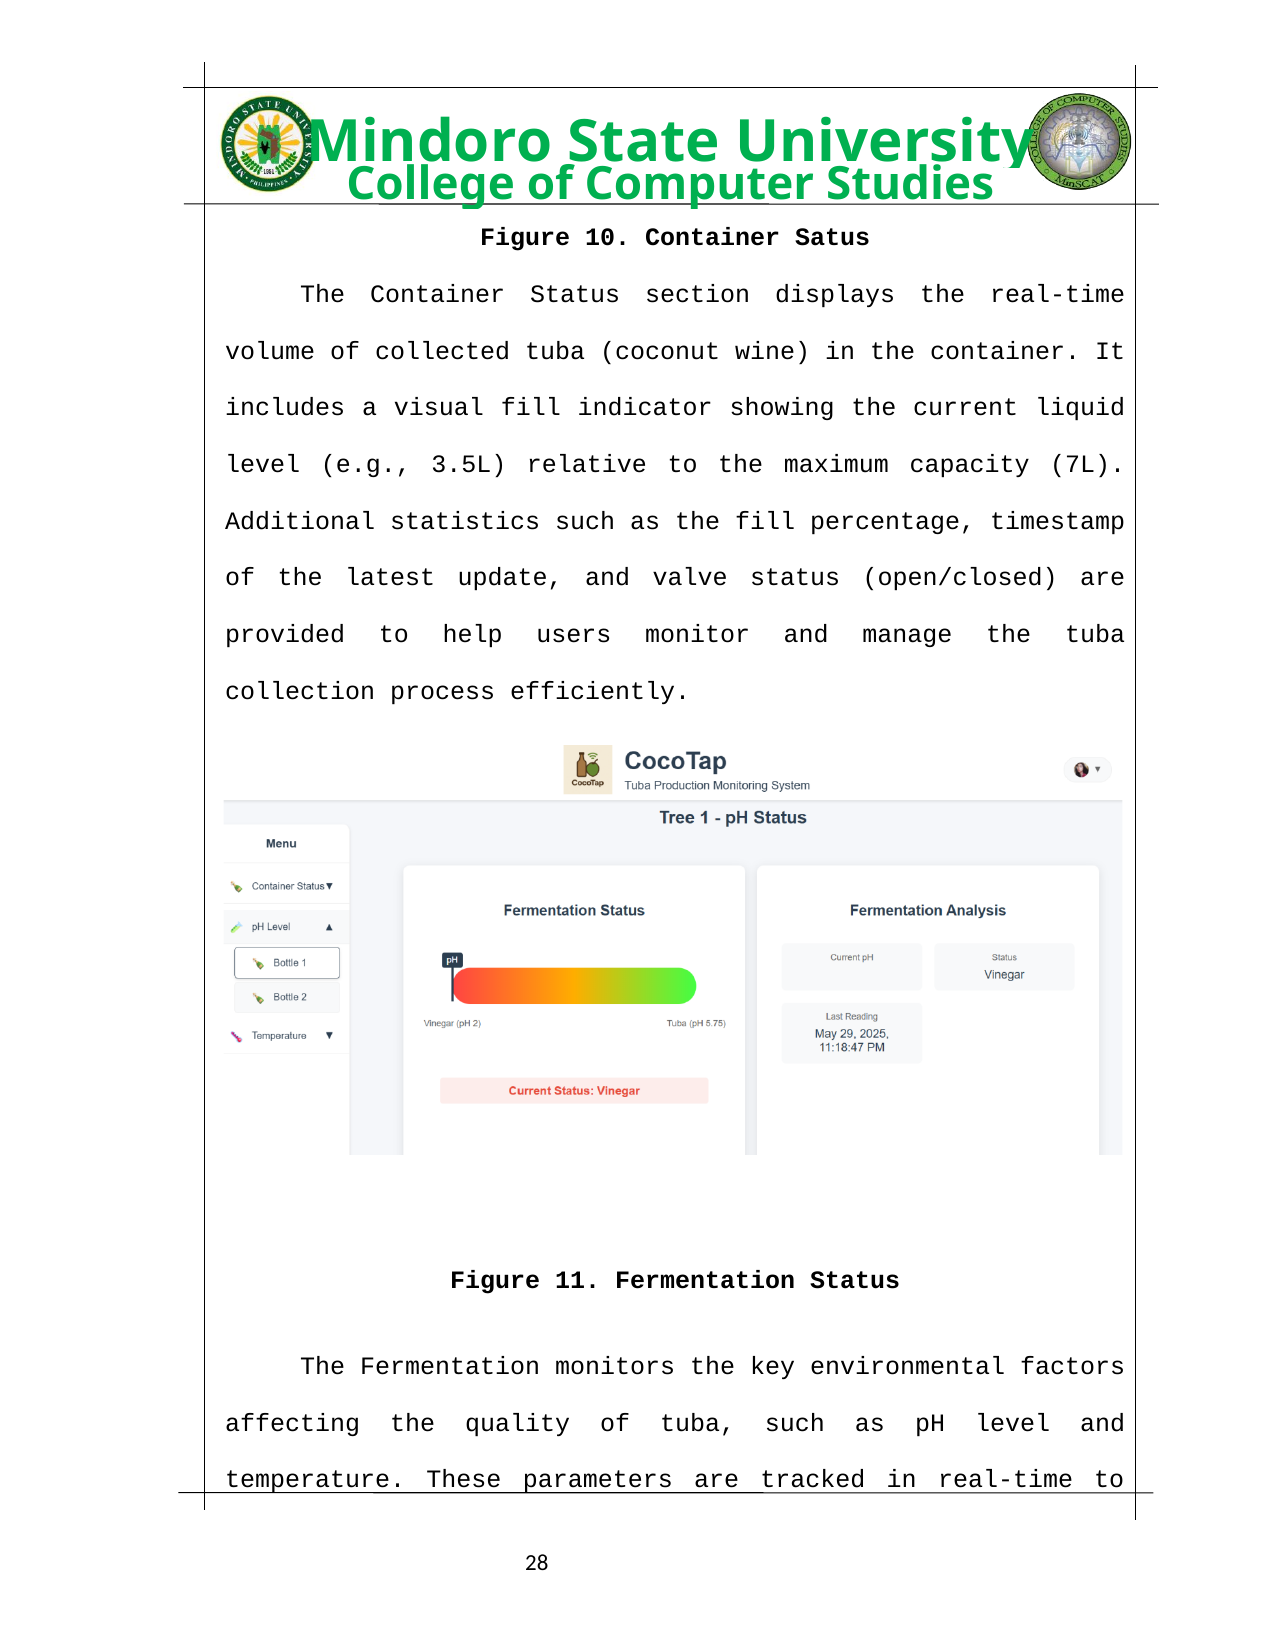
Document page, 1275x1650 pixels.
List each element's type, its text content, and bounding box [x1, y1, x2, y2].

picture [216, 91, 321, 196]
picture [223, 745, 1123, 1155]
text Figure 10. Container Satus [225, 225, 1125, 253]
picture [1020, 88, 1136, 196]
text Figure 11. Fermentation Status [225, 1268, 1125, 1296]
text The Container Status section displays the real-time volume of collected tuba (coconut wine) in the container. It includes a visual fill indicator showing the current liquid level (e.g., 3.5L) relative to the maximum capacity (7L). Additional statistics such as the fill percentage, timestamp of the latest update, and valve status (open/closed) are provided to help users monitor and manage the tuba collection process efficiently. [225, 282, 1125, 707]
